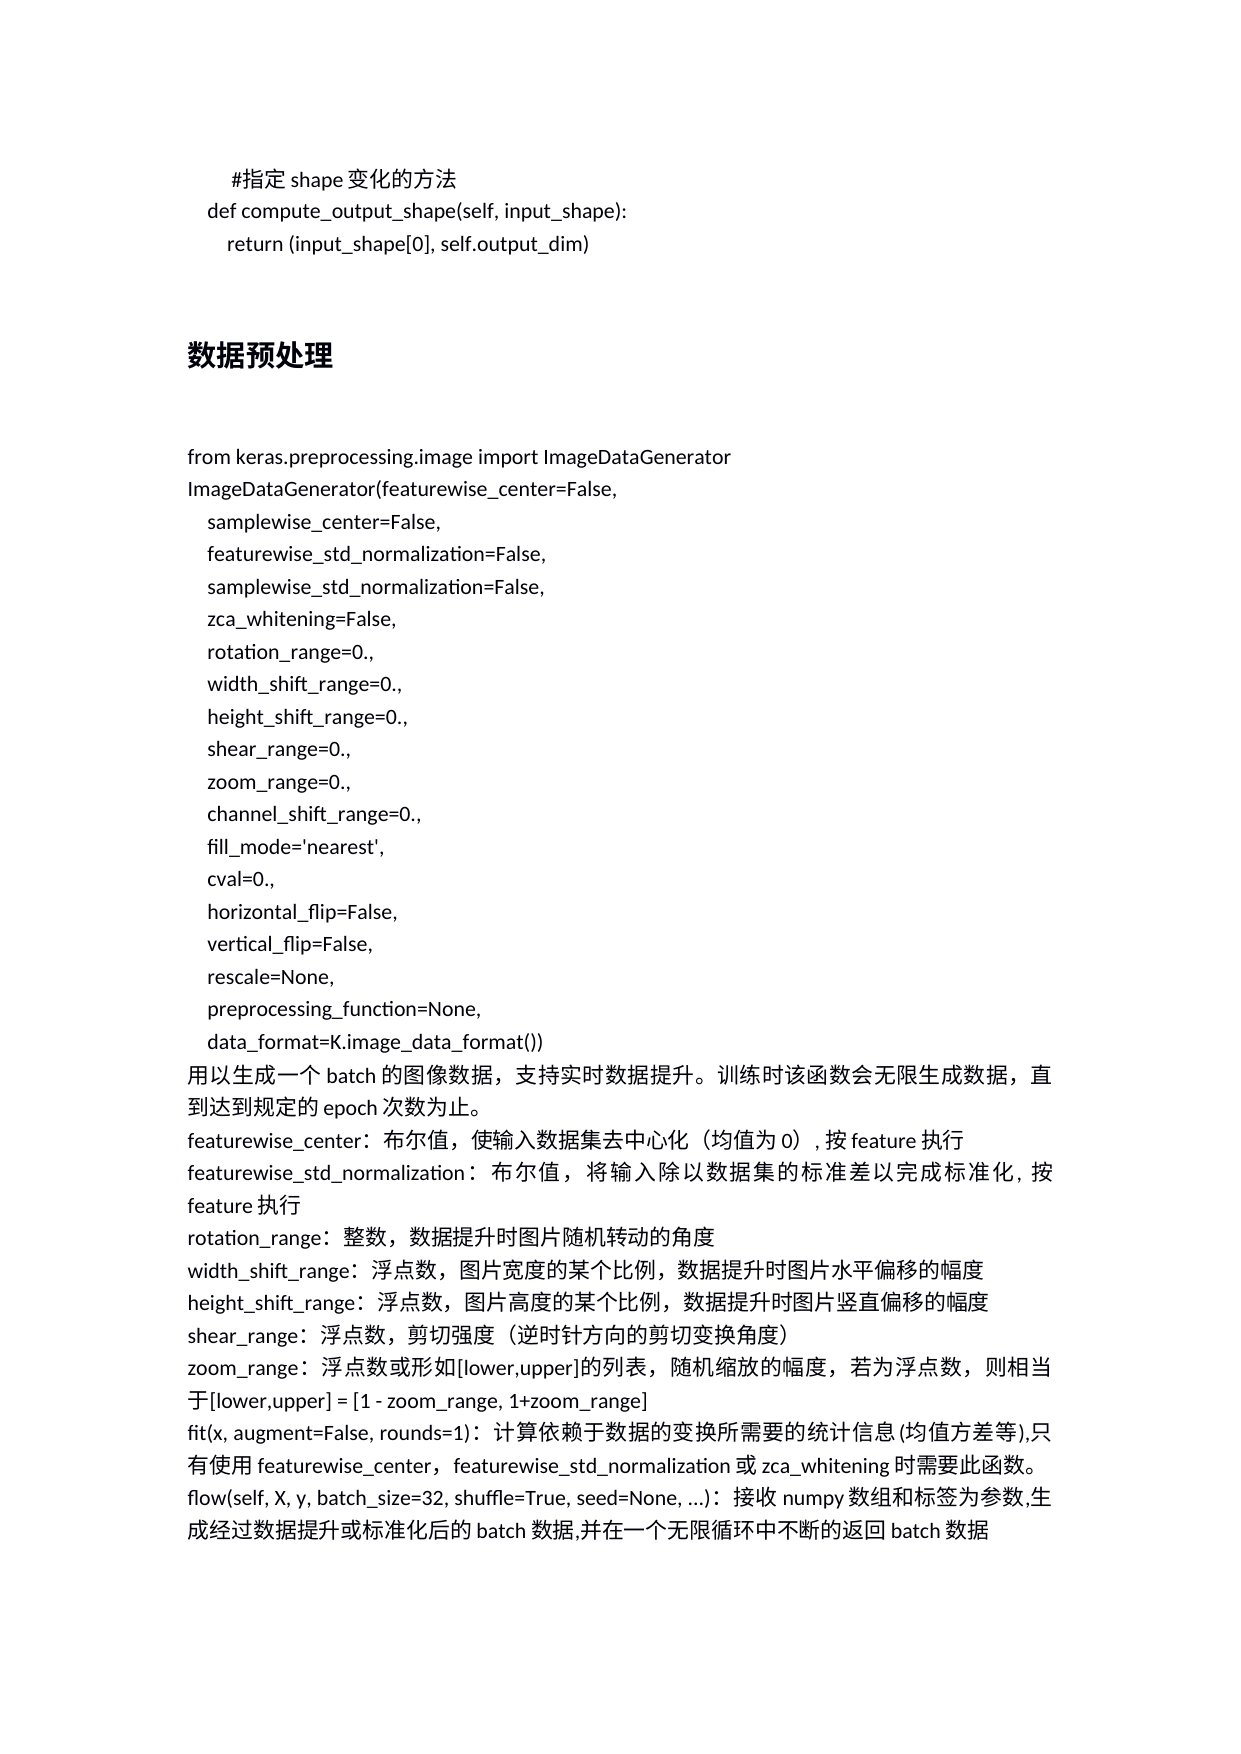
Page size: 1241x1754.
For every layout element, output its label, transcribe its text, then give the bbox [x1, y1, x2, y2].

text zca_whitening=False, [187, 602, 1053, 635]
text data_format=K.image_data_format()) [187, 1025, 1053, 1057]
text featurewise_std_normalization=False, [187, 537, 1053, 570]
text featurewise_std_normalization：布尔值，将输入除以数据集的标准差以完成标准化, 按feature执行 [187, 1155, 1053, 1220]
text height_shift_range：浮点数，图片高度的某个比例，数据提升时图片竖直偏移的幅度 [187, 1285, 1053, 1317]
text width_shift_range=0., [187, 667, 1053, 700]
text featurewise_center：布尔值，使输入数据集去中心化（均值为0）, 按feature执行 [187, 1122, 1053, 1155]
text cval=0., [187, 862, 1053, 895]
text ImageDataGenerator(featurewise_center=False, [187, 472, 1053, 505]
text 用以生成一个batch的图像数据，支持实时数据提升。训练时该函数会无限生成数据，直到达到规定的epoch次数为止。 [187, 1057, 1053, 1122]
text rotation_range=0., [187, 635, 1053, 667]
text flow(self, X, y, batch_size=32, shuffle=True, seed=None, ...)：接收numpy数组和标签为参数,生成经过数据提升或标准化后的batch数据,并在一个无限循环中不断的返回batch数据 [187, 1480, 1053, 1545]
text horizontal_flip=False, [187, 895, 1053, 927]
subtitle 数据预处理 [187, 321, 1053, 386]
text zoom_range：浮点数或形如[lower,upper]的列表，随机缩放的幅度，若为浮点数，则相当于[lower,upper] = [1 - zoom_range, 1+zoom_range] [187, 1350, 1053, 1415]
text samplewise_center=False, [187, 505, 1053, 537]
text preprocessing_function=None, [187, 992, 1053, 1025]
text samplewise_std_normalization=False, [187, 570, 1053, 602]
text width_shift_range：浮点数，图片宽度的某个比例，数据提升时图片水平偏移的幅度 [187, 1252, 1053, 1285]
text rescale=None, [187, 960, 1053, 992]
text from keras.preprocessing.image import ImageDataGenerator [187, 440, 1053, 472]
text return (input_shape[0], self.output_dim) [187, 227, 1053, 259]
text vertical_flip=False, [187, 927, 1053, 960]
text def compute_output_shape(self, input_shape): [187, 194, 1053, 227]
text shear_range=0., [187, 732, 1053, 765]
text fit(x, augment=False, rounds=1)：计算依赖于数据的变换所需要的统计信息(均值方差等),只有使用featurewise_center，featurewise_std_normalization或zca_whitening时需要此函数。 [187, 1415, 1053, 1480]
text shear_range：浮点数，剪切强度（逆时针方向的剪切变换角度） [187, 1317, 1053, 1350]
text rotation_range：整数，数据提升时图片随机转动的角度 [187, 1220, 1053, 1252]
text zoom_range=0., [187, 765, 1053, 797]
text channel_shift_range=0., [187, 797, 1053, 830]
text height_shift_range=0., [187, 700, 1053, 732]
text #指定shape变化的方法 [187, 162, 1053, 194]
text fill_mode='nearest', [187, 830, 1053, 862]
